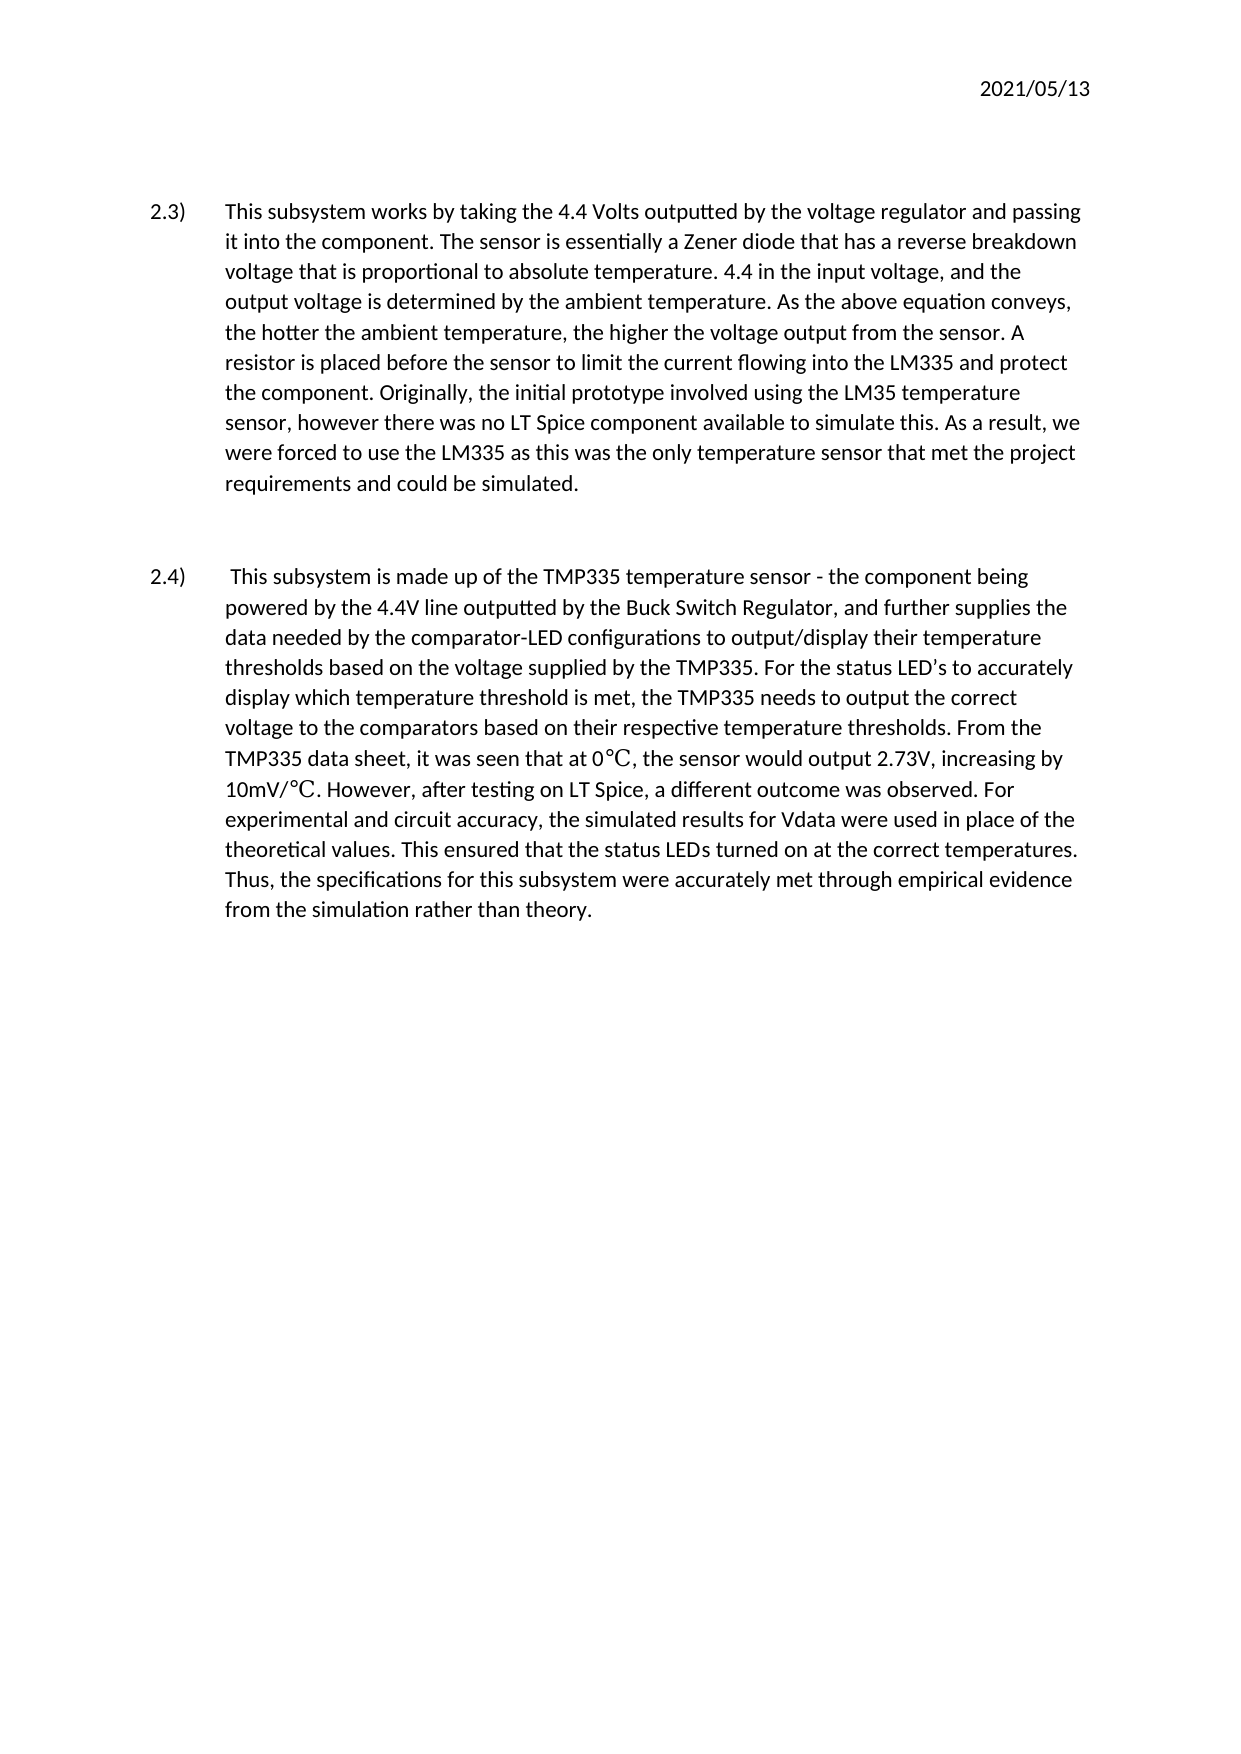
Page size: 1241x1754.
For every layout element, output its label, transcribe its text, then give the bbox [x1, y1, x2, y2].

text 2.4) This subsystem is made up of the TMP335 temperature sensor - the component being powered by the 4.4V line outputted by the Buck Switch Regulator, and further supplies the data needed by the comparator-LED configurations to output/display their temperature thresholds based on the voltage supplied by the TMP335. For the status LED’s to accurately display which temperature threshold is met, the TMP335 needs to output the correct voltage to the comparators based on their respective temperature thresholds. From the TMP335 data sheet, it was seen that at 0℃, the sensor would output 2.73V, increasing by 10mV/℃. However, after testing on LT Spice, a different outcome was observed. For experimental and circuit accuracy, the simulated results for Vdata were used in place of the theoretical values. This ensured that the status LEDs turned on at the correct temperatures. Thus, the specifications for this subsystem were accurately met through empirical evidence from the simulation rather than theory. [150, 609, 1090, 971]
text 2.3) This subsystem works by taking the 4.4 Volts outputted by the voltage regulator and passing it into the component. The sensor is essentially a Zener diode that has a reverse breakdown voltage that is proportional to absolute temperature. 4.4 in the input voltage, and the output voltage is determined by the ambient temperature. As the above equation conveys, the hotter the ambient temperature, the higher the voltage output from the sensor. A resistor is placed before the sensor to limit the current flowing into the LM335 and protect the component. Originally, the initial prototype involved using the LM35 temperature sensor, however there was no LT Spice component available to simulate this. As a result, we were forced to use the LM335 as this was the only temperature sensor that met the project requirements and could be simulated. [150, 244, 1090, 544]
